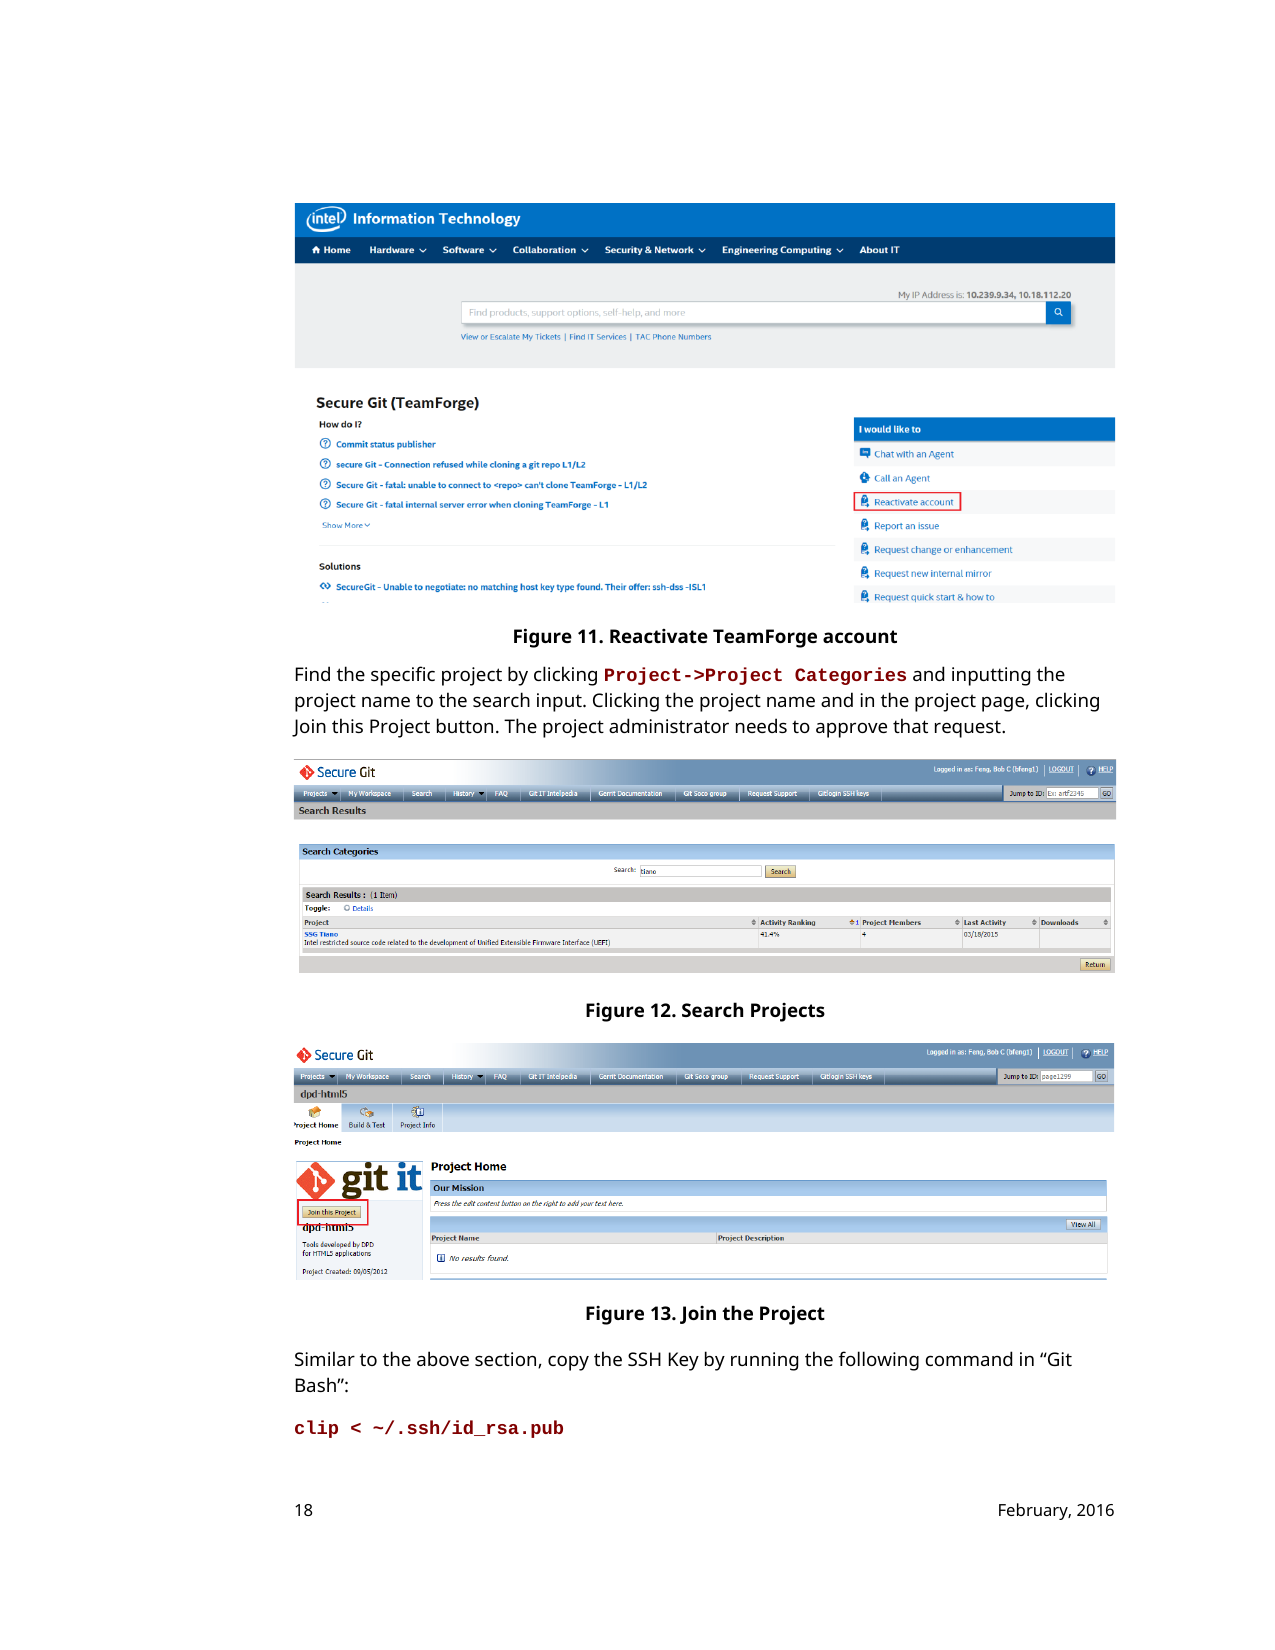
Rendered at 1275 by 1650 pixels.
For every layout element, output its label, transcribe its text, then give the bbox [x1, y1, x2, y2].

text Figure 12. Search Projects [294, 997, 1116, 1023]
picture [293, 1043, 1115, 1280]
text Find the specific project by clicking Project->Project Categories and inputting the project name to the search input. Clicking the project name and in the project page, clicking Join this Project button. The project administrator needs to approve that request. [294, 662, 1116, 738]
text Figure 11. Reactivate TeamForge account [294, 624, 1116, 649]
text Similar to the above section, copy the SSH Key by running the following command in “Git Bash”: [294, 1347, 1116, 1398]
text Figure 13. Join the Project [294, 1300, 1116, 1326]
picture [293, 759, 1117, 977]
picture [294, 203, 1116, 603]
text clip < ~/.ssh/id_rsa.pub [294, 1418, 1116, 1440]
